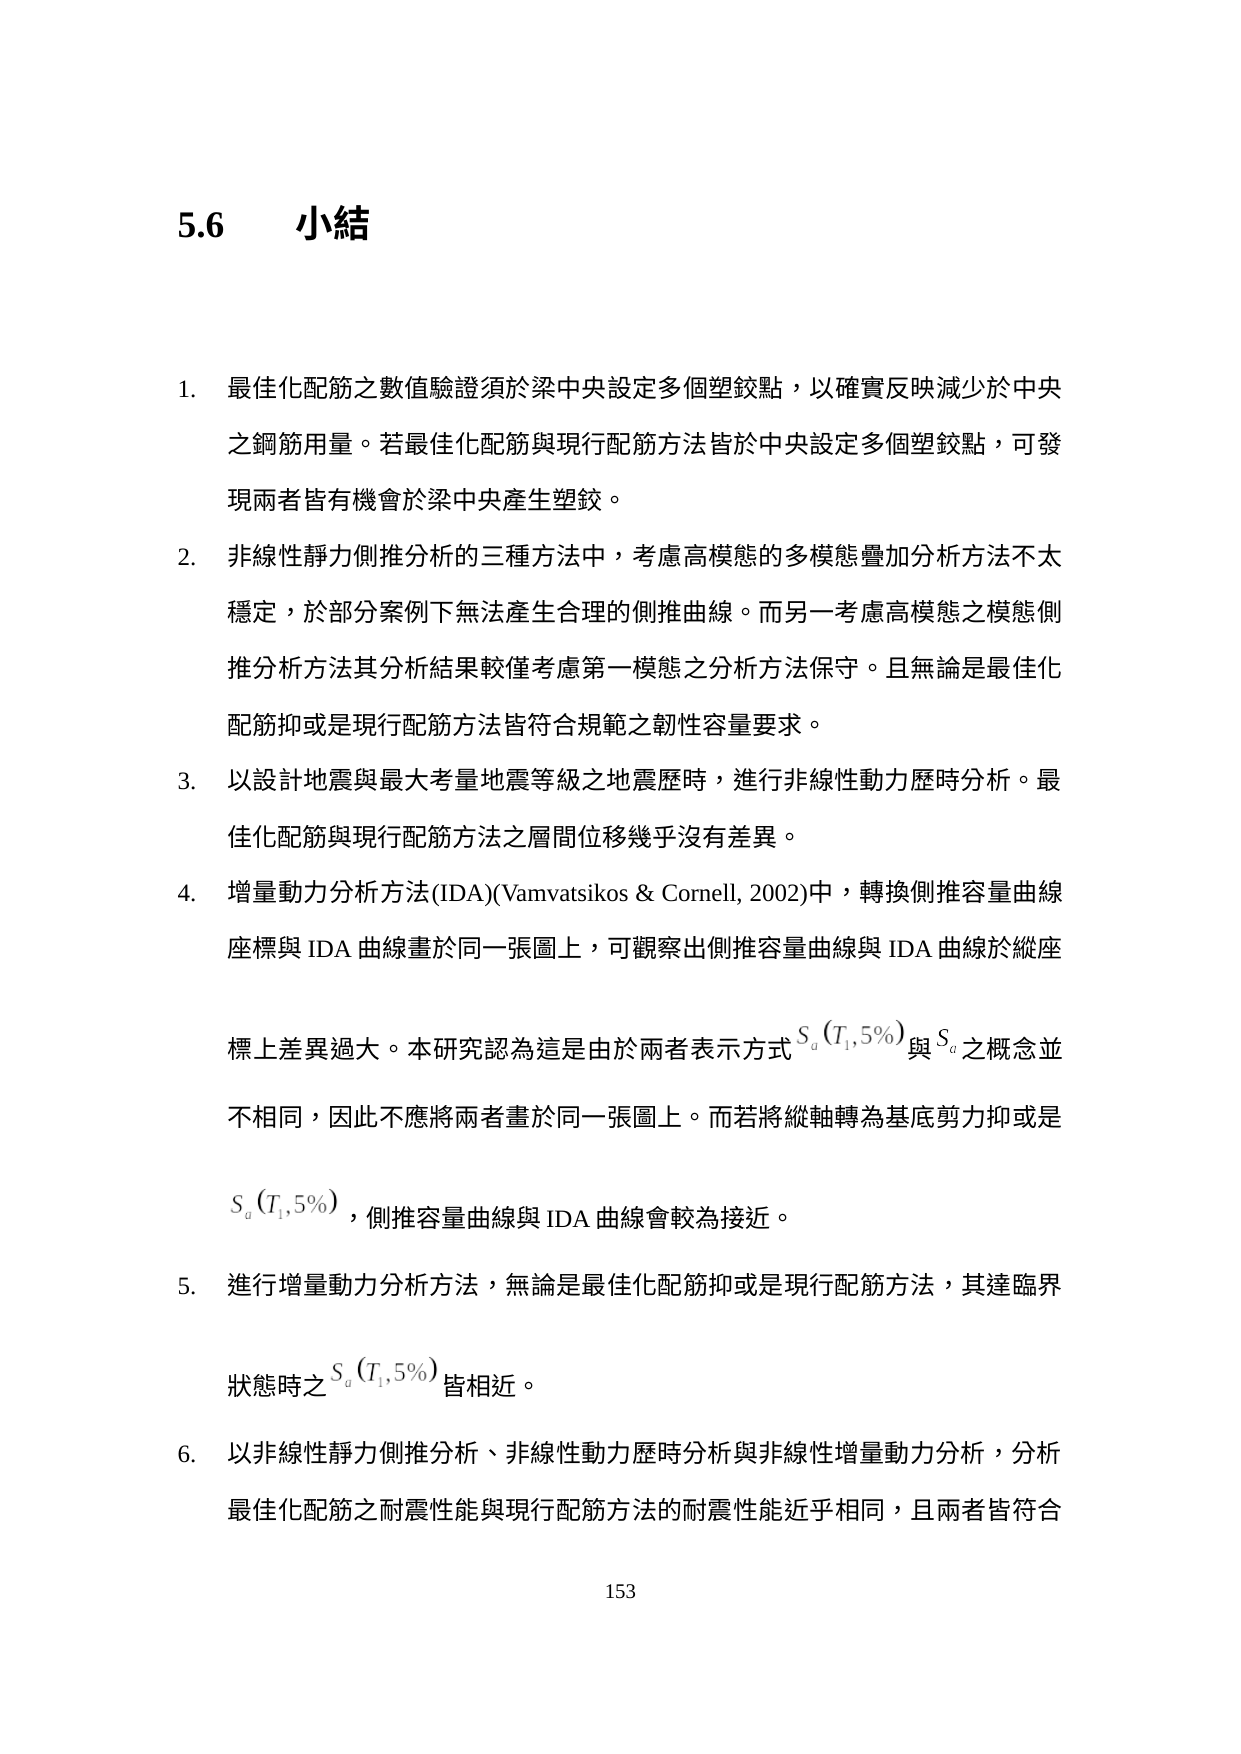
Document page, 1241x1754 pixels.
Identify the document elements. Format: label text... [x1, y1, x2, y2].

list 非線性靜力側推分析的三種方法中，考慮高模態的多模態疊加分析方法不太穩定，於部分案例下無法產生合理的側推曲線。而另一考慮高模態之模態側推分析方法其分析結果較僅考慮第一模態之分析方法保守。且無論是最佳化配筋抑或是現行配筋方法皆符合規範之韌性容量要求。 [177, 536, 1063, 742]
list 增量動力分析方法(IDA)(Vamvatsikos & Cornell, 2002)中，轉換側推容量曲線座標與IDA曲線畫於同一張圖上，可觀察出側推容量曲線與IDA曲線於縱座標上差異過大。本研究認為這是由於兩者表示方式與之概念並不相同，因此不應將兩者畫於同一張圖上。而若將縱軸轉為基底剪力抑或是，側推容量曲線與IDA曲線會較為接近。 [177, 872, 1063, 1247]
subtitle 小結 [177, 184, 1063, 259]
list 以設計地震與最大考量地震等級之地震歷時，進行非線性動力歷時分析。最佳化配筋與現行配筋方法之層間位移幾乎沒有差異。 [177, 760, 1063, 854]
list 進行增量動力分析方法，無論是最佳化配筋抑或是現行配筋方法，其達臨界狀態時之皆相近。 [177, 1265, 1063, 1415]
list 最佳化配筋之數值驗證須於梁中央設定多個塑鉸點，以確實反映減少於中央之鋼筋用量。若最佳化配筋與現行配筋方法皆於中央設定多個塑鉸點，可發現兩者皆有機會於梁中央產生塑鉸。 [177, 368, 1063, 518]
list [177, 1433, 1063, 1527]
